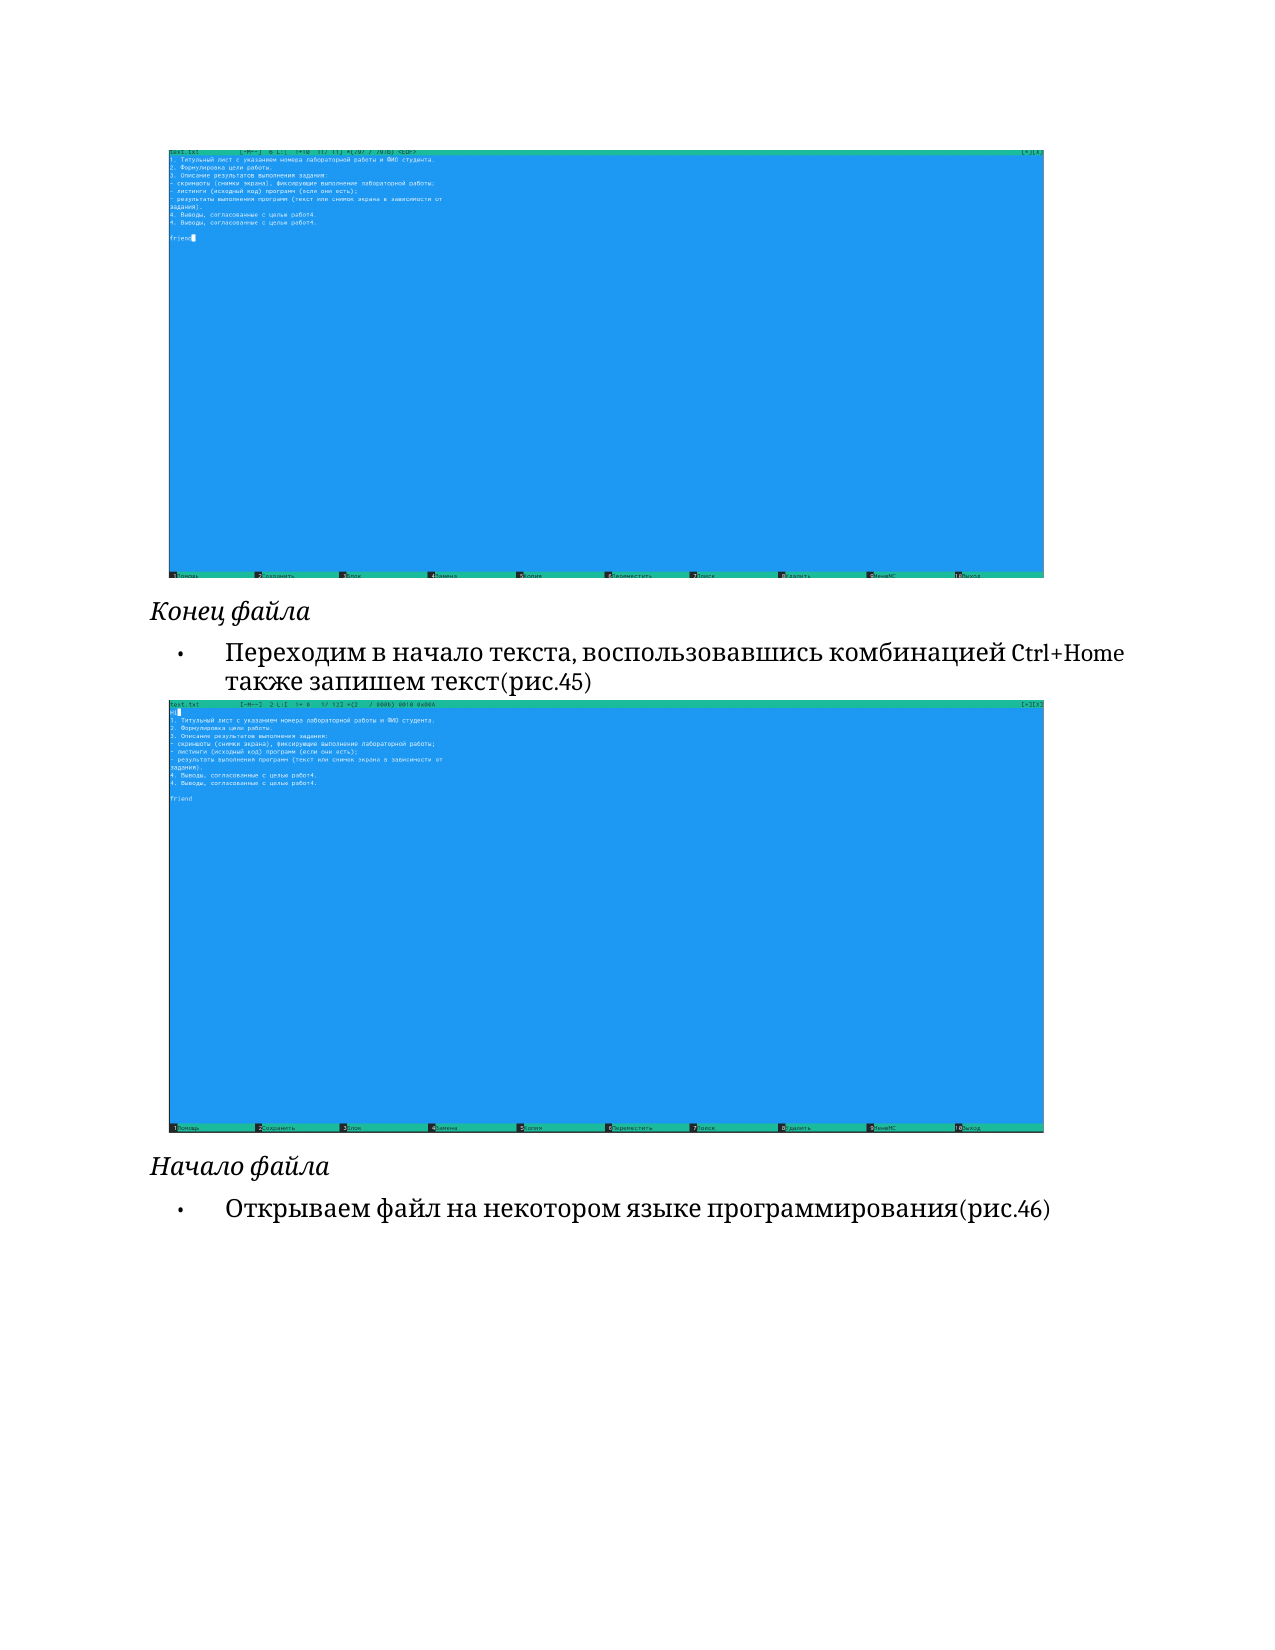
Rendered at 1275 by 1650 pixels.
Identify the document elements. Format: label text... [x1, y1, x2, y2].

picture [168, 700, 1044, 1133]
list Открываем файл на некотором языке программирования(рис.46) [175, 1194, 1125, 1223]
picture [168, 150, 1044, 578]
text Конец файла [150, 598, 1125, 627]
text Начало файла [150, 1153, 1125, 1182]
list Переходим в начало текста, воспользовавшись комбинацией Ctrl+Home также запишем текст(рис.45) [175, 639, 1125, 697]
